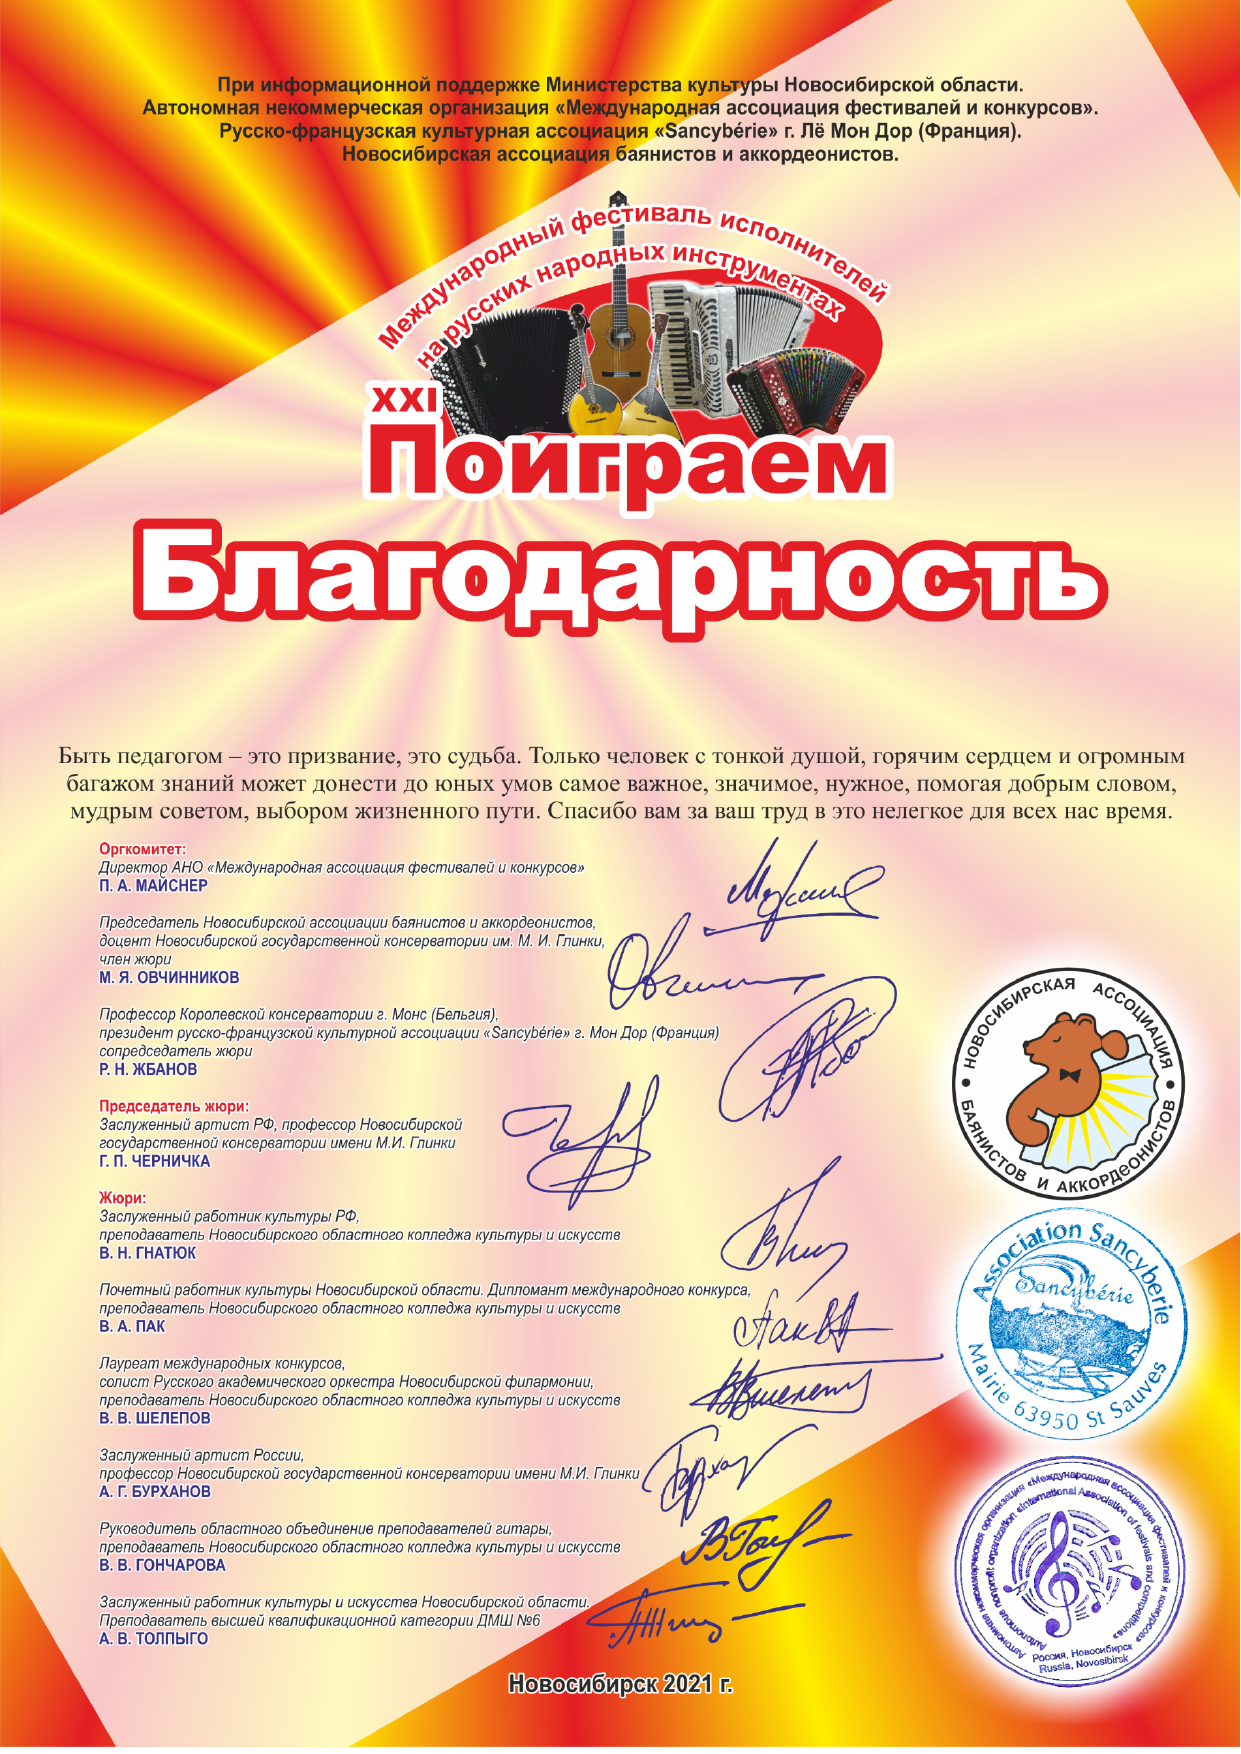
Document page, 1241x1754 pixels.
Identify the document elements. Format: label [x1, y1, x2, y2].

picture [0, 0, 1241, 1747]
table_header [0, 141, 1239, 213]
